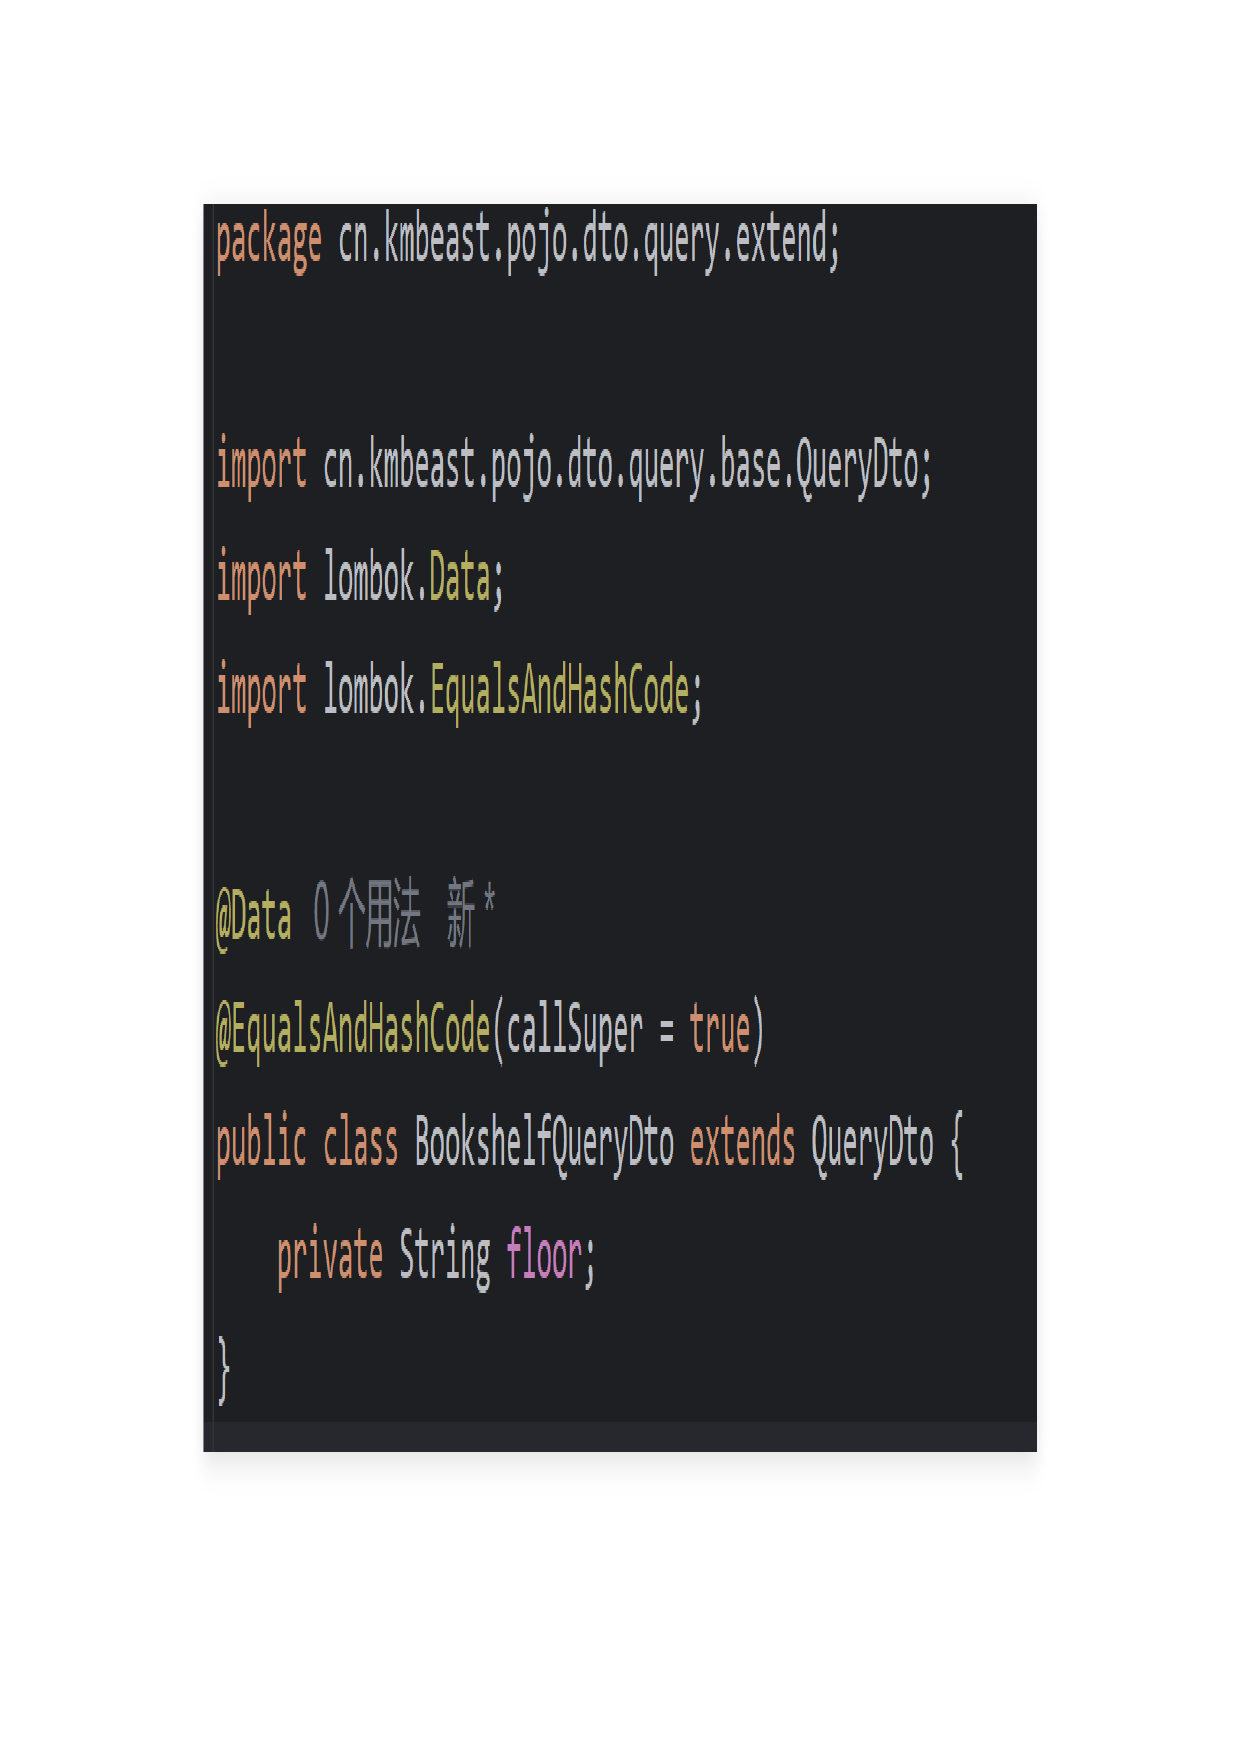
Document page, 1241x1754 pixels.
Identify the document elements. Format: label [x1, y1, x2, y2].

picture [187, 162, 1053, 1496]
